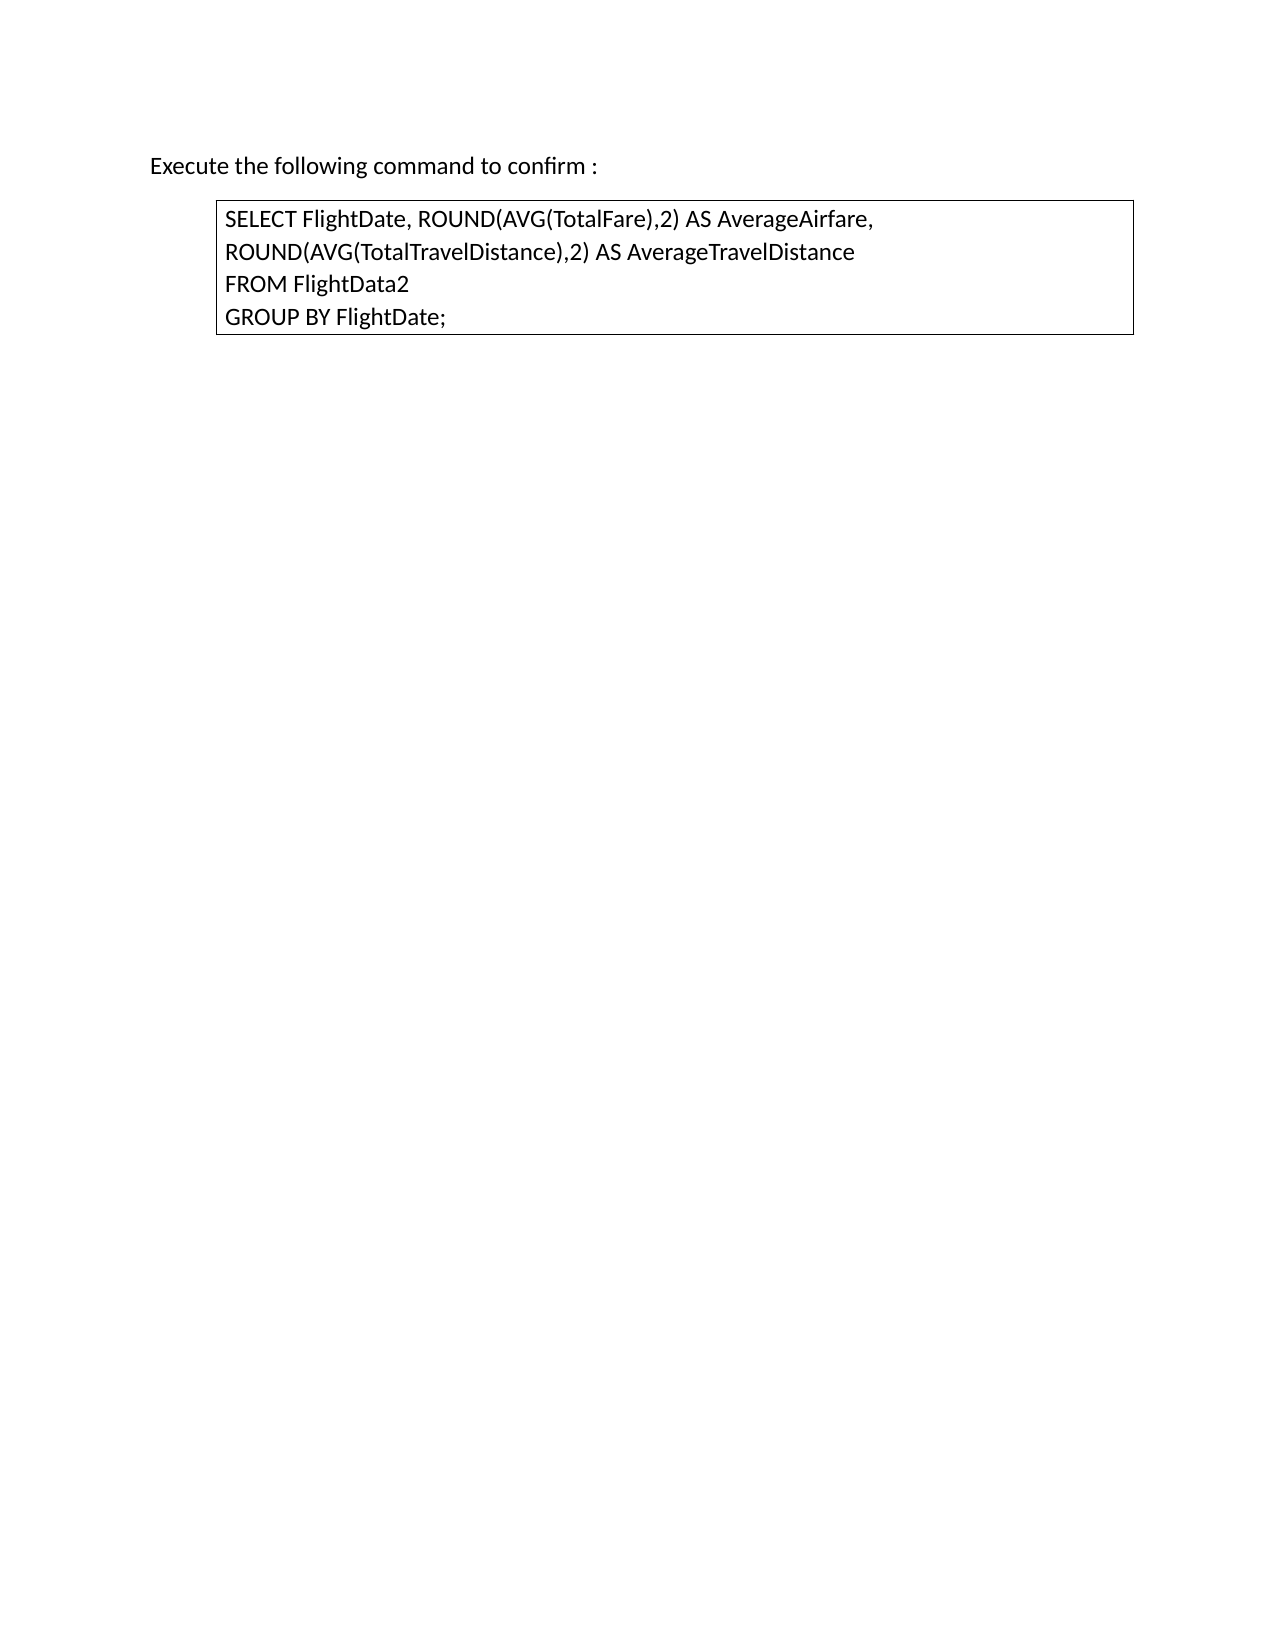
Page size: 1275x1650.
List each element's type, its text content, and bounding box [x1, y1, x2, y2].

list GROUP BY FlightDate; [217, 298, 1133, 334]
list FROM FlightData2 [217, 265, 1133, 298]
text Execute the following command to confirm : [150, 150, 1125, 181]
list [217, 201, 1133, 265]
